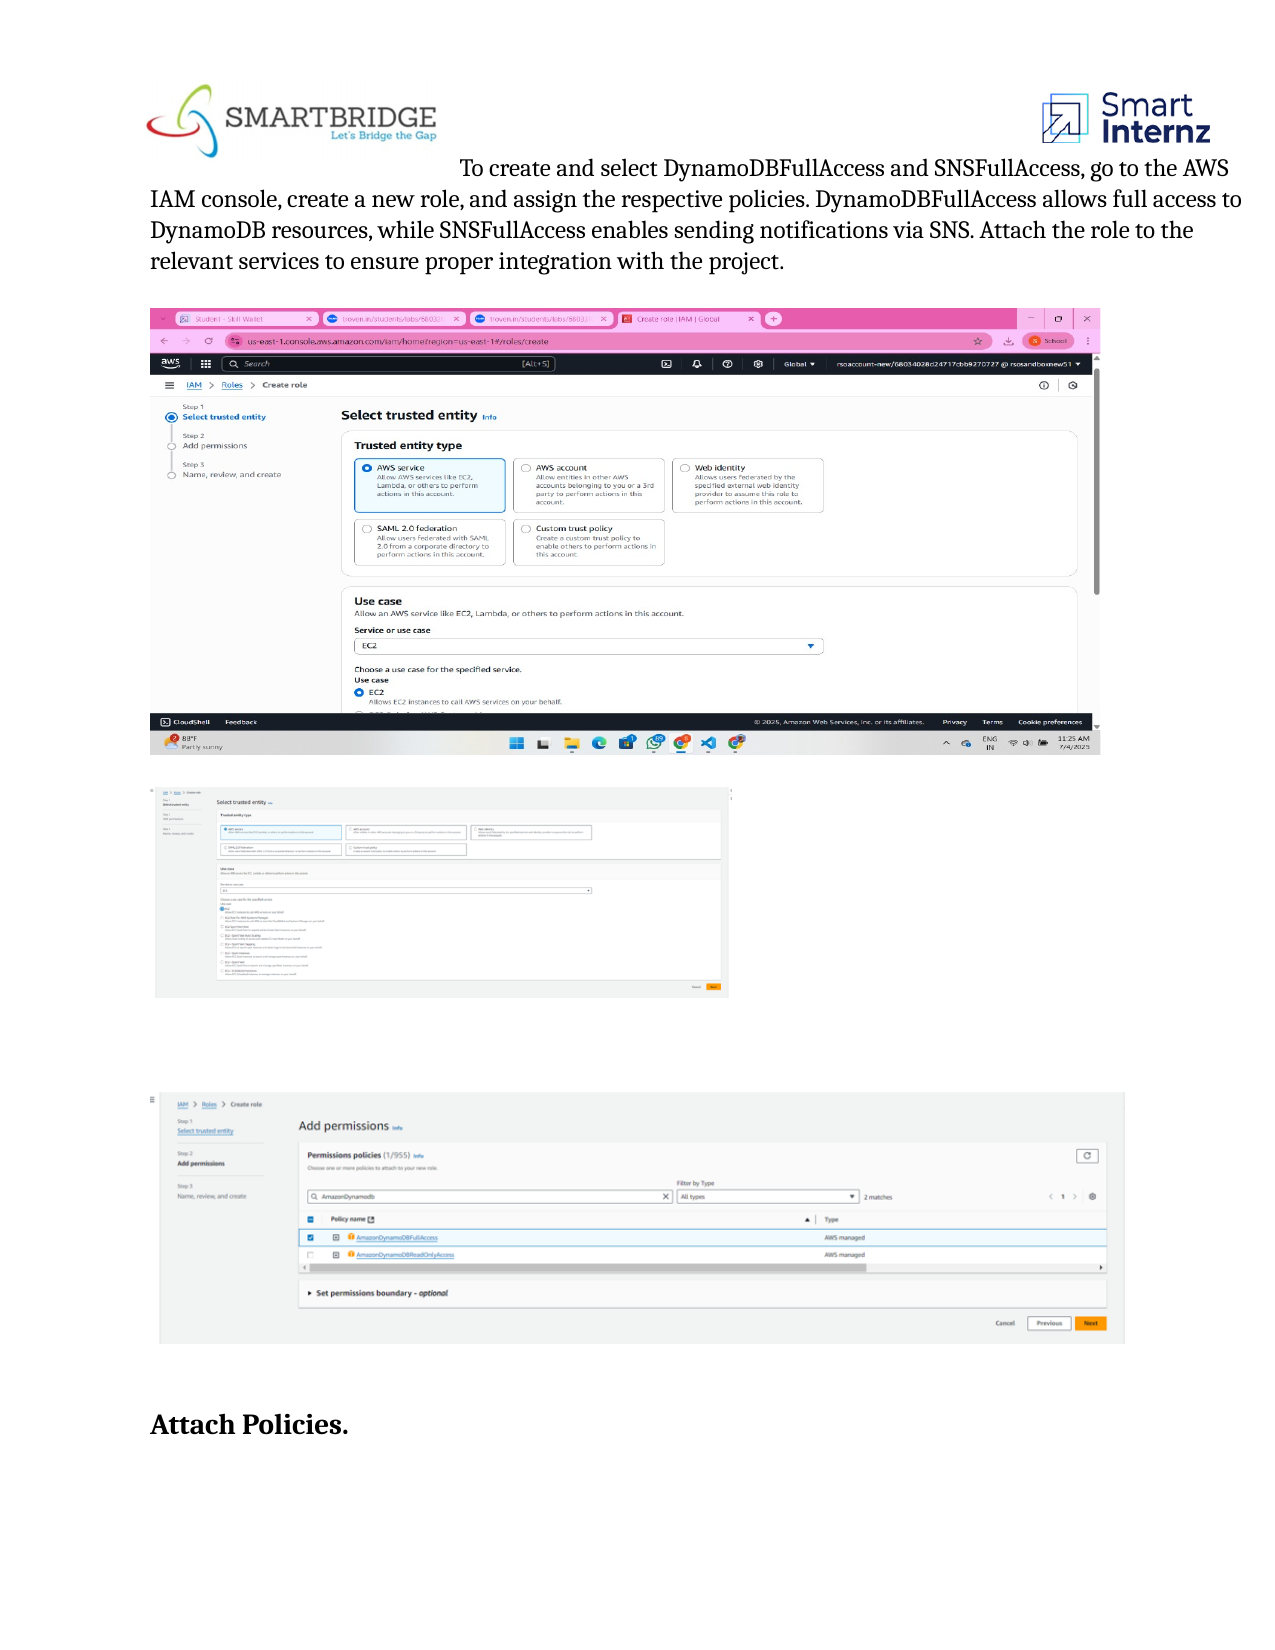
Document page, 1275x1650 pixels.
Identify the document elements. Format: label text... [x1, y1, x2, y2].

picture [150, 1092, 1125, 1344]
text To create and select DynamoDBFullAccess and SNSFullAccess, go to the AWS IAM console, create a new role, and assign the respective policies. DynamoDBFullAccess allows full access to DynamoDB resources, while SNSFullAccess enables sending notifications via SNS. Attach the role to the relevant services to ensure proper integration with the project. [150, 153, 1248, 275]
picture [150, 787, 732, 998]
picture [143, 78, 441, 163]
picture [1037, 92, 1214, 143]
picture [150, 308, 1101, 755]
text Attach Policies. [150, 1408, 1248, 1442]
